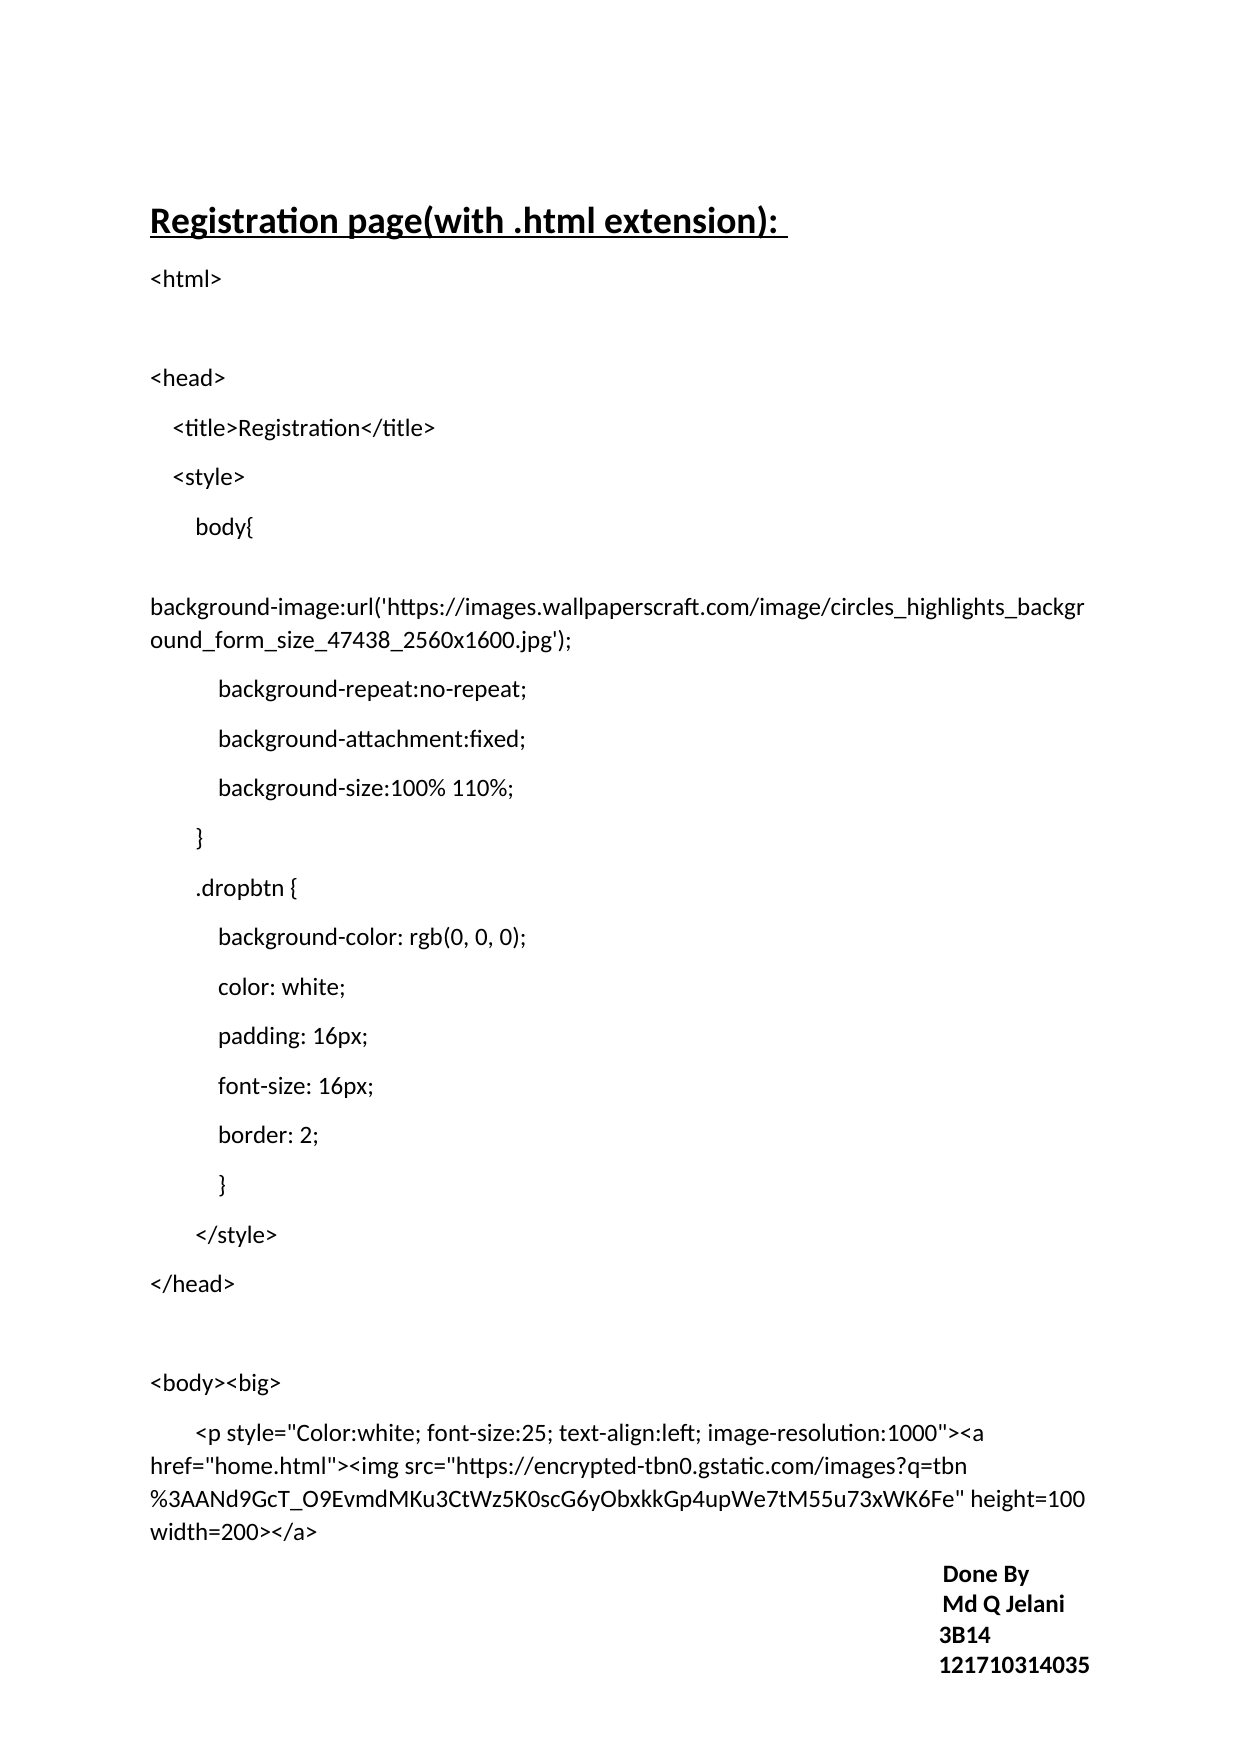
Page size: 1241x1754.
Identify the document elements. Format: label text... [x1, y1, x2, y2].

text <head> [150, 362, 1090, 393]
text background-repeat:no-repeat; [150, 673, 1090, 704]
text <body><big> [150, 1368, 1090, 1398]
text body{ [150, 511, 1090, 541]
text background-size:100% 110%; [150, 773, 1090, 803]
text background-color: rgb(0, 0, 0); [150, 921, 1090, 952]
text background-image:url('https://images.wallpaperscraft.com/image/circles_highlights_background_form_size_47438_2560x1600.jpg'); [150, 561, 1090, 654]
text .dropbtn { [150, 872, 1090, 902]
text background-attachment:fixed; [150, 723, 1090, 753]
text <html> [150, 263, 1090, 293]
text border: 2; [150, 1120, 1090, 1150]
text Registration page(with .html extension): [150, 197, 1090, 243]
text color: white; [150, 971, 1090, 1001]
text </head> [150, 1268, 1090, 1299]
text } [150, 822, 1090, 853]
text } [150, 1169, 1090, 1200]
text <title>Registration</title> [150, 412, 1090, 442]
text </style> [150, 1219, 1090, 1249]
text padding: 16px; [150, 1021, 1090, 1051]
text font-size: 16px; [150, 1070, 1090, 1101]
text <style> [150, 461, 1090, 492]
text <p style="Color:white; font-size:25; text-align:left; image-resolution:1000"><a href="home.html"><img src="https://encrypted-tbn0.gstatic.com/images?q=tbn%3AANd9GcT_O9EvmdMKu3CtWz5K0scG6yObxkkGp4upWe7tM55u73xWK6Fe" height=100 width=200></a> [150, 1417, 1090, 1546]
